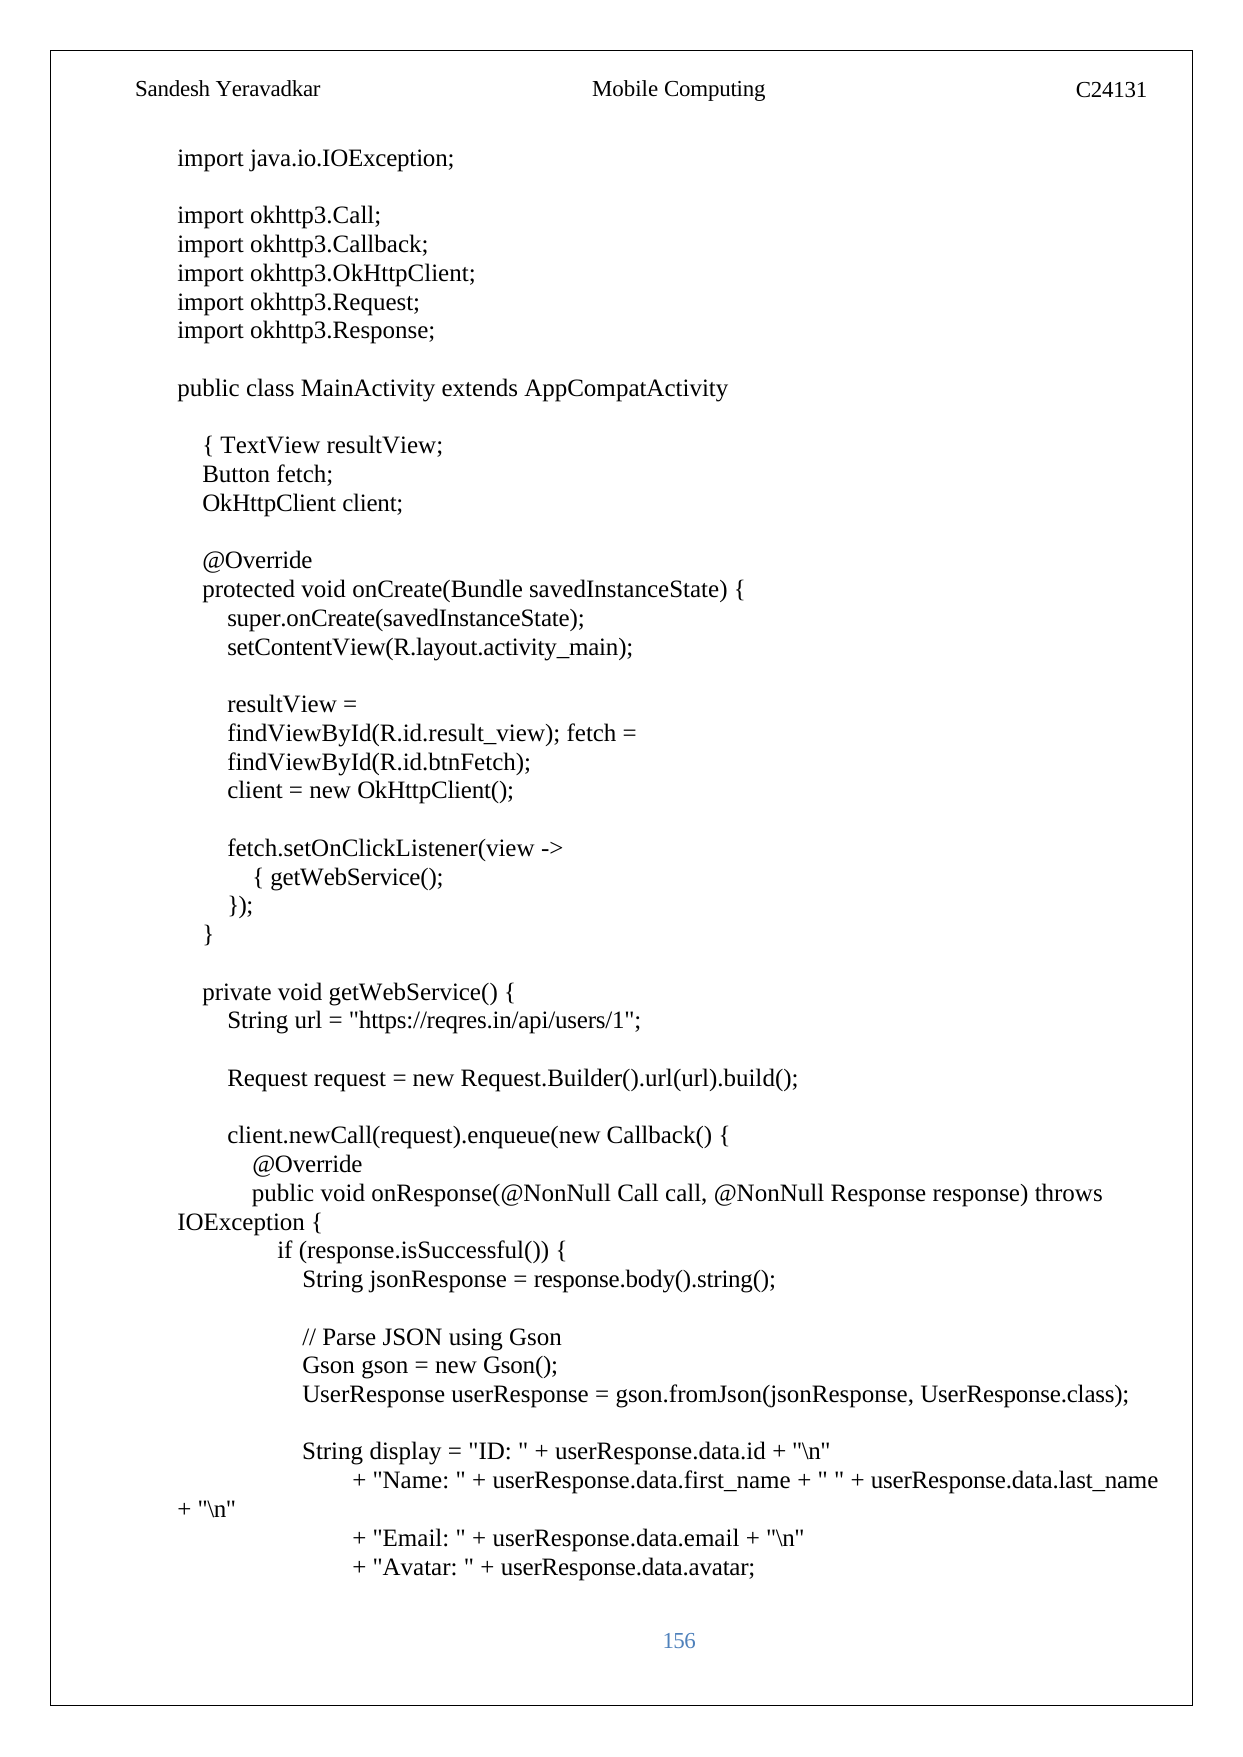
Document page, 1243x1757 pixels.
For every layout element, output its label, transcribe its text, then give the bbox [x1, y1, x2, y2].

text protected void onCreate(Bundle savedInstanceState) { super.onCreate(savedInstanceState); setContentView(R.layout.activity_main); [202, 574, 809, 661]
text import okhttp3.Call; import okhttp3.Callback; [177, 201, 429, 258]
text + "Name: " + userResponse.data.first_name + " " + userResponse.data.last_name [352, 1465, 1184, 1494]
text import okhttp3.OkHttpClient; import okhttp3.Request; import okhttp3.Response; [177, 258, 476, 344]
text // Parse JSON using Gson Gson gson = new Gson(); [302, 1322, 576, 1379]
text + "Avatar: " + userResponse.data.avatar; [352, 1552, 1184, 1580]
text + "Email: " + userResponse.data.email + "\n" [352, 1523, 1184, 1552]
text public void onResponse(@NonNull Call call, @NonNull Response response) throws IOException { [177, 1178, 1184, 1235]
text UserResponse userResponse = gson.fromJson(jsonResponse, UserResponse.class); [302, 1379, 1184, 1408]
text private void getWebService() { [202, 977, 1184, 1005]
text + "\n" [177, 1494, 239, 1523]
text String display = "ID: " + userResponse.data.id + "\n" [302, 1436, 1184, 1465]
text @Override [252, 1149, 1184, 1178]
text resultView = findViewById(R.id.result_view); fetch = findViewById(R.id.btnFetch); [227, 689, 696, 776]
text String jsonResponse = response.body().string(); [302, 1264, 1184, 1293]
text String url = "https://reqres.in/api/users/1"; [227, 1005, 1184, 1034]
text if (response.isSuccessful()) { [277, 1235, 1184, 1264]
text Button fetch; OkHttpClient client; [202, 459, 456, 517]
text import java.io.IOException; [177, 143, 1184, 172]
text fetch.setOnClickListener(view -> { getWebService(); [227, 833, 580, 891]
text } [202, 919, 1184, 948]
text client = new OkHttpClient(); [227, 776, 1184, 804]
text public class MainActivity extends AppCompatActivity { TextView resultView; [177, 344, 809, 459]
text }); [227, 891, 1184, 919]
text @Override [202, 546, 1184, 574]
text Request request = new Request.Builder().url(url).build(); client.newCall(request).enqueue(new Callback() { [227, 1034, 809, 1149]
